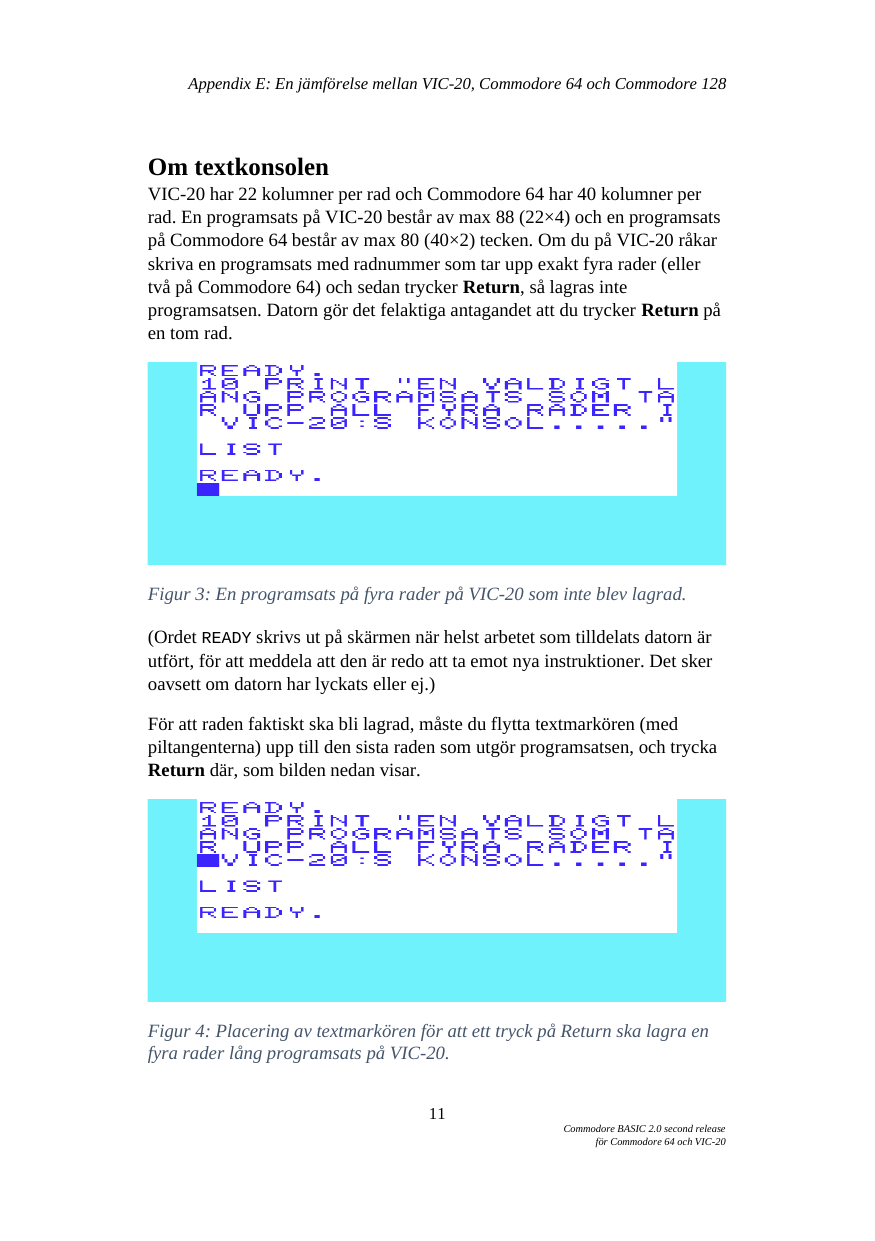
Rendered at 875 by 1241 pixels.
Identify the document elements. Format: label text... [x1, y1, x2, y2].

picture [147, 799, 727, 1002]
text Figur 3: En programsats på fyra rader på VIC-20 som inte blev lagrad. [148, 583, 726, 605]
text (Ordet READY skrivs ut på skärmen när helst arbetet som tilldelats datorn är utfört, för att meddela att den är redo att ta emot nya instruktioner. Det sker oavsett om datorn har lyckats eller ej.) [148, 626, 726, 694]
text Figur 4: Placering av textmarkören för att ett tryck på Return ska lagra en fyra rader lång programsats på VIC-20. [148, 1020, 726, 1063]
subtitle Om textkonsolen [148, 152, 726, 181]
text För att raden faktiskt ska bli lagrad, måste du flytta textmarkören (med piltangenterna) upp till den sista raden som utgör programsatsen, och trycka Return där, som bilden nedan visar. [148, 713, 726, 781]
text VIC-20 har 22 kolumner per rad och Commodore 64 har 40 kolumner per rad. En programsats på VIC-20 består av max 88 (22×4) och en programsats på Commodore 64 består av max 80 (40×2) tecken. Om du på VIC-20 råkar skriva en programsats med radnummer som tar upp exakt fyra rader (eller två på Commodore 64) och sedan trycker Return, så lagras inte programsatsen. Datorn gör det felaktiga antagandet att du trycker Return på en tom rad. [148, 183, 726, 344]
picture [147, 362, 727, 565]
